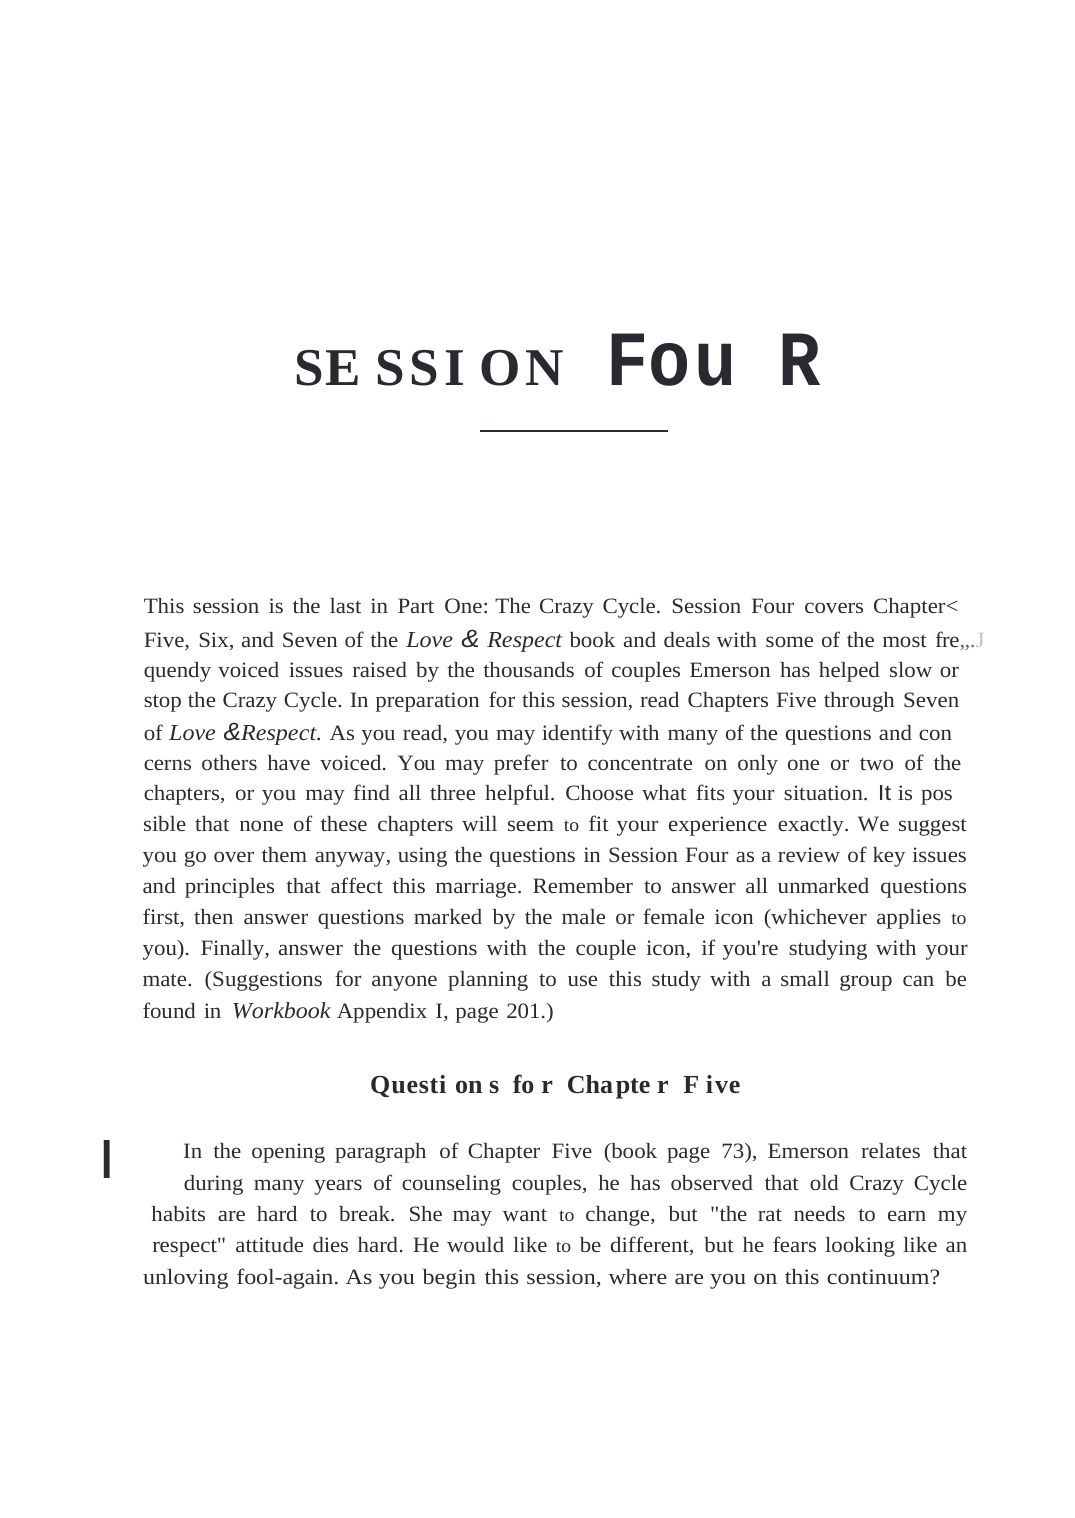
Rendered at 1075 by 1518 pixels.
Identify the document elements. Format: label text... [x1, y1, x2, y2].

text SE SSI ON Fou R [117, 321, 998, 409]
subtitle Questi on s fo r Chapte r F ive [112, 1069, 998, 1099]
text In the opening paragraph of Chapter Five (book page 73), Emerson relates that during many years of counseling couples, he has observed that old Crazy Cycle habits are hard to break. She may want to change, but "the rat needs to earn my respect" attitude dies hard. He would like to be different, but he fears looking like an [142, 1138, 967, 1257]
text sible that none of these chapters will seem to fit your experience exactly. We suggest you go over them anyway, using the questions in Session Four as a review of key issues and principles that affect this marriage. Remember to answer all unmarked questions first, then answer questions marked by the male or female icon (whichever applies to you). Finally, answer the questions with the couple icon, if you're studying with your mate. (Suggestions for anyone planning to use this study with a small group can be found in Workbook Appendix I, page 201.) [142, 811, 967, 1024]
text unloving fool-again. As you begin this session, where are you on this continuum? [143, 1264, 998, 1289]
text This session is the last in Part One: The Crazy Cycle. Session Four covers Chapter< Five, Six, and Seven of the Love & Respect book and deals with some of the most fre,,.J quendy voiced issues raised by the thousands of couples Emerson has helped slow or stop the Crazy Cycle. In preparation for this session, read Chapters Five through Seven of Love &Respect. As you read, you may identify with many of the questions and con­ cerns others have voiced. You may prefer to concentrate on only one or two of the chapters, or you may find all three helpful. Choose what fits your situation. It is pos­ [143, 593, 987, 805]
